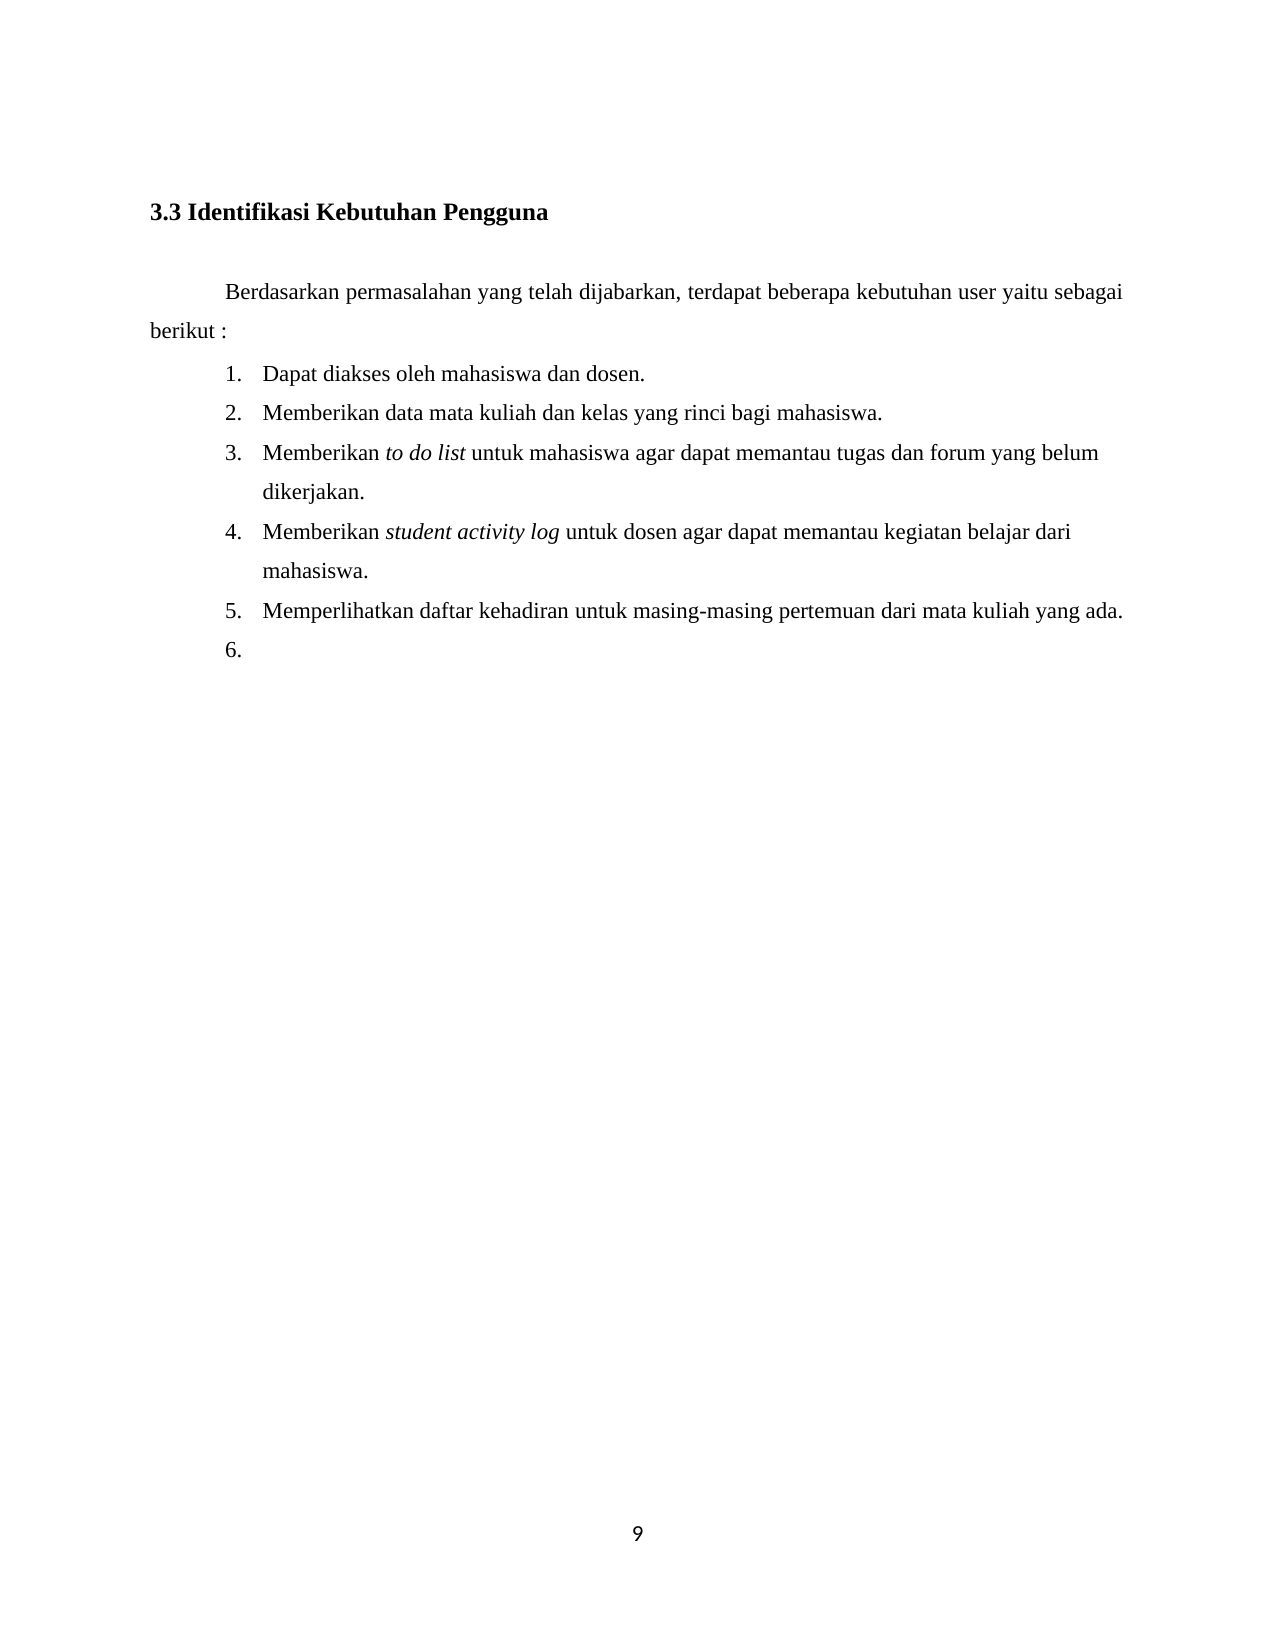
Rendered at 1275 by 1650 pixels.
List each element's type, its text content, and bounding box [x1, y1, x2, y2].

list Memberikan student activity log untuk dosen agar dapat memantau kegiatan belajar dari mahasiswa. [225, 518, 1125, 584]
list Dapat diakses oleh mahasiswa dan dosen. [225, 360, 1125, 386]
subtitle 3.3 Identifikasi Kebutuhan Pengguna [150, 197, 1125, 226]
list Memberikan to do list untuk mahasiswa agar dapat memantau tugas dan forum yang belum dikerjakan. [225, 439, 1125, 505]
text Berdasarkan permasalahan yang telah dijabarkan, terdapat beberapa kebutuhan user yaitu sebagai berikut : [150, 278, 1125, 344]
list Memperlihatkan daftar kehadiran untuk masing-masing pertemuan dari mata kuliah yang ada. [225, 597, 1125, 623]
list Memberikan data mata kuliah dan kelas yang rinci bagi mahasiswa. [225, 399, 1125, 426]
